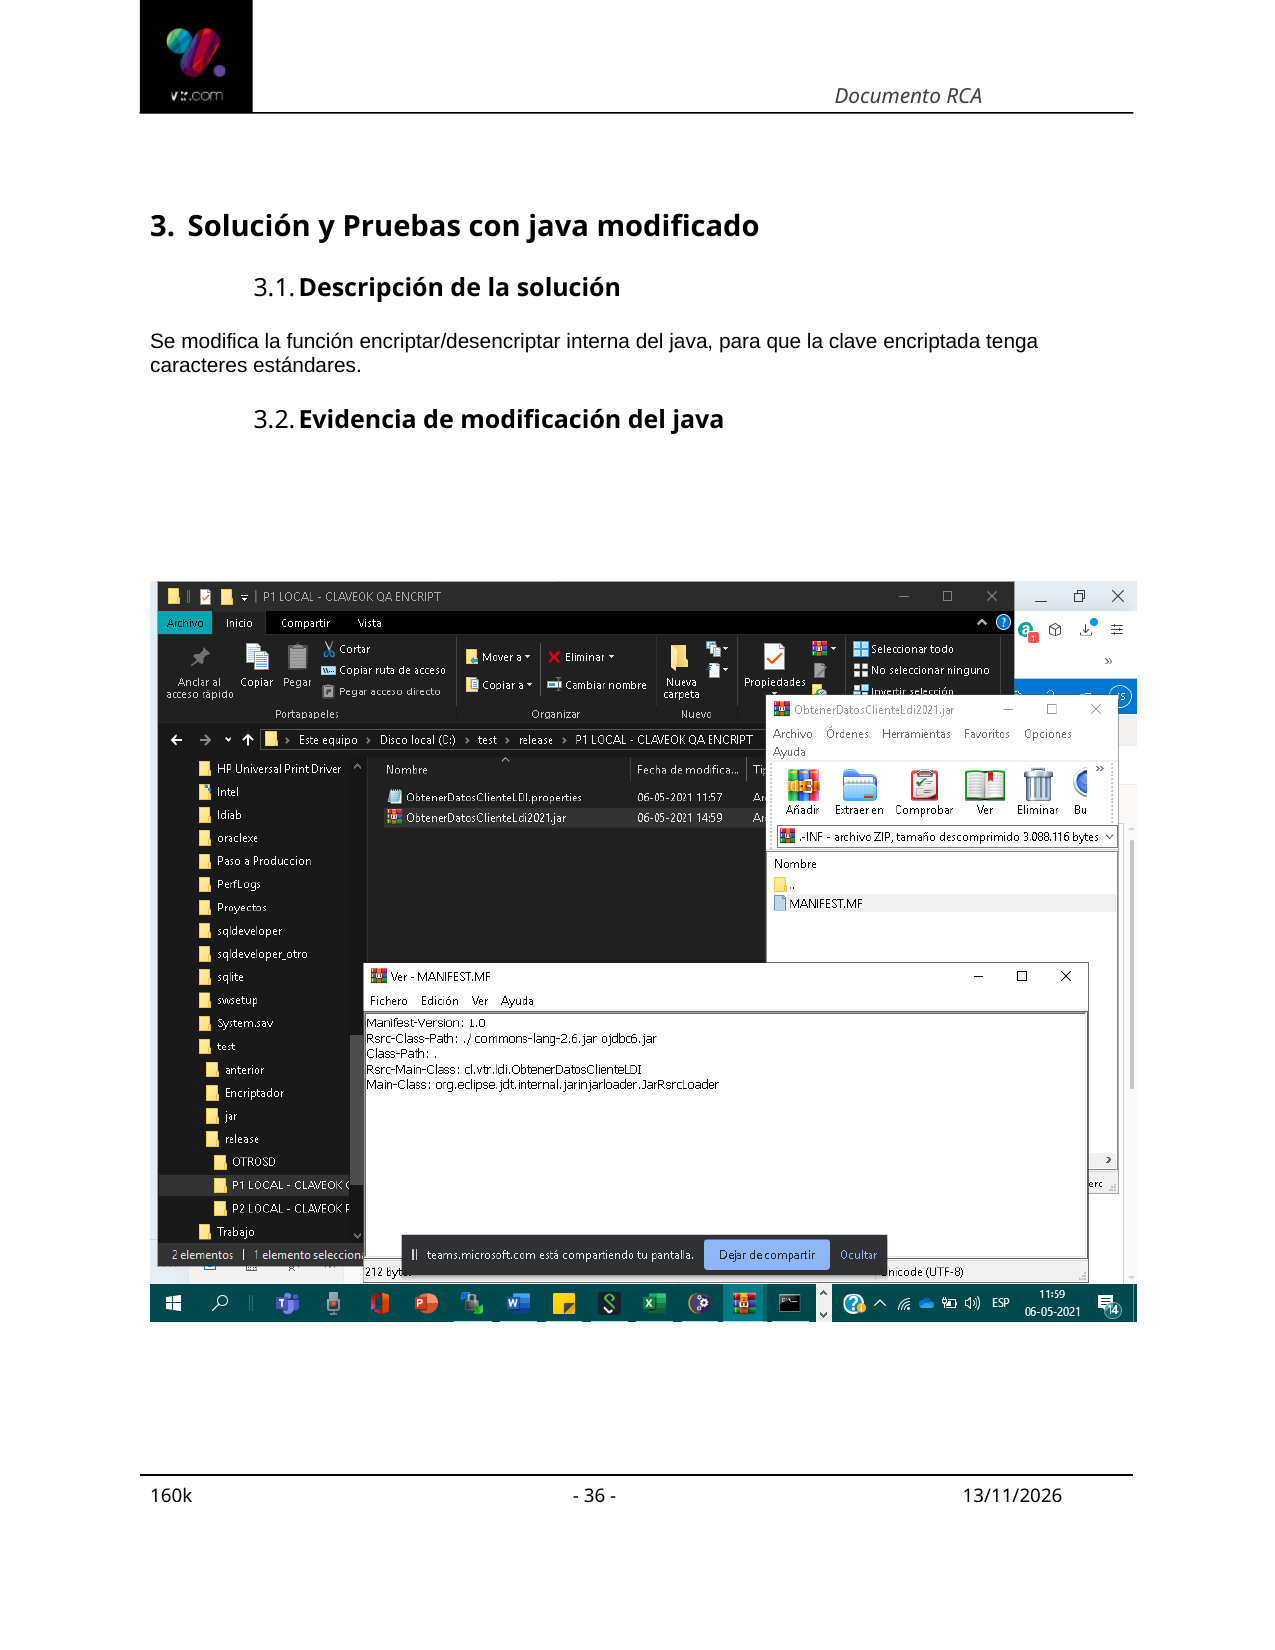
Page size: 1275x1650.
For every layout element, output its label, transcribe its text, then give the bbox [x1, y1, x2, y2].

picture [150, 581, 1137, 1322]
picture [166, 28, 226, 101]
subtitle Descripción de la solución [216, 270, 1137, 304]
subtitle Solución y Pruebas con java modificado [150, 205, 1137, 245]
text Se modifica la función encriptar/desencriptar interna del java, para que la clave encriptada tenga caracteres estándares. [150, 329, 1137, 377]
subtitle Evidencia de modificación del java [216, 402, 1137, 436]
